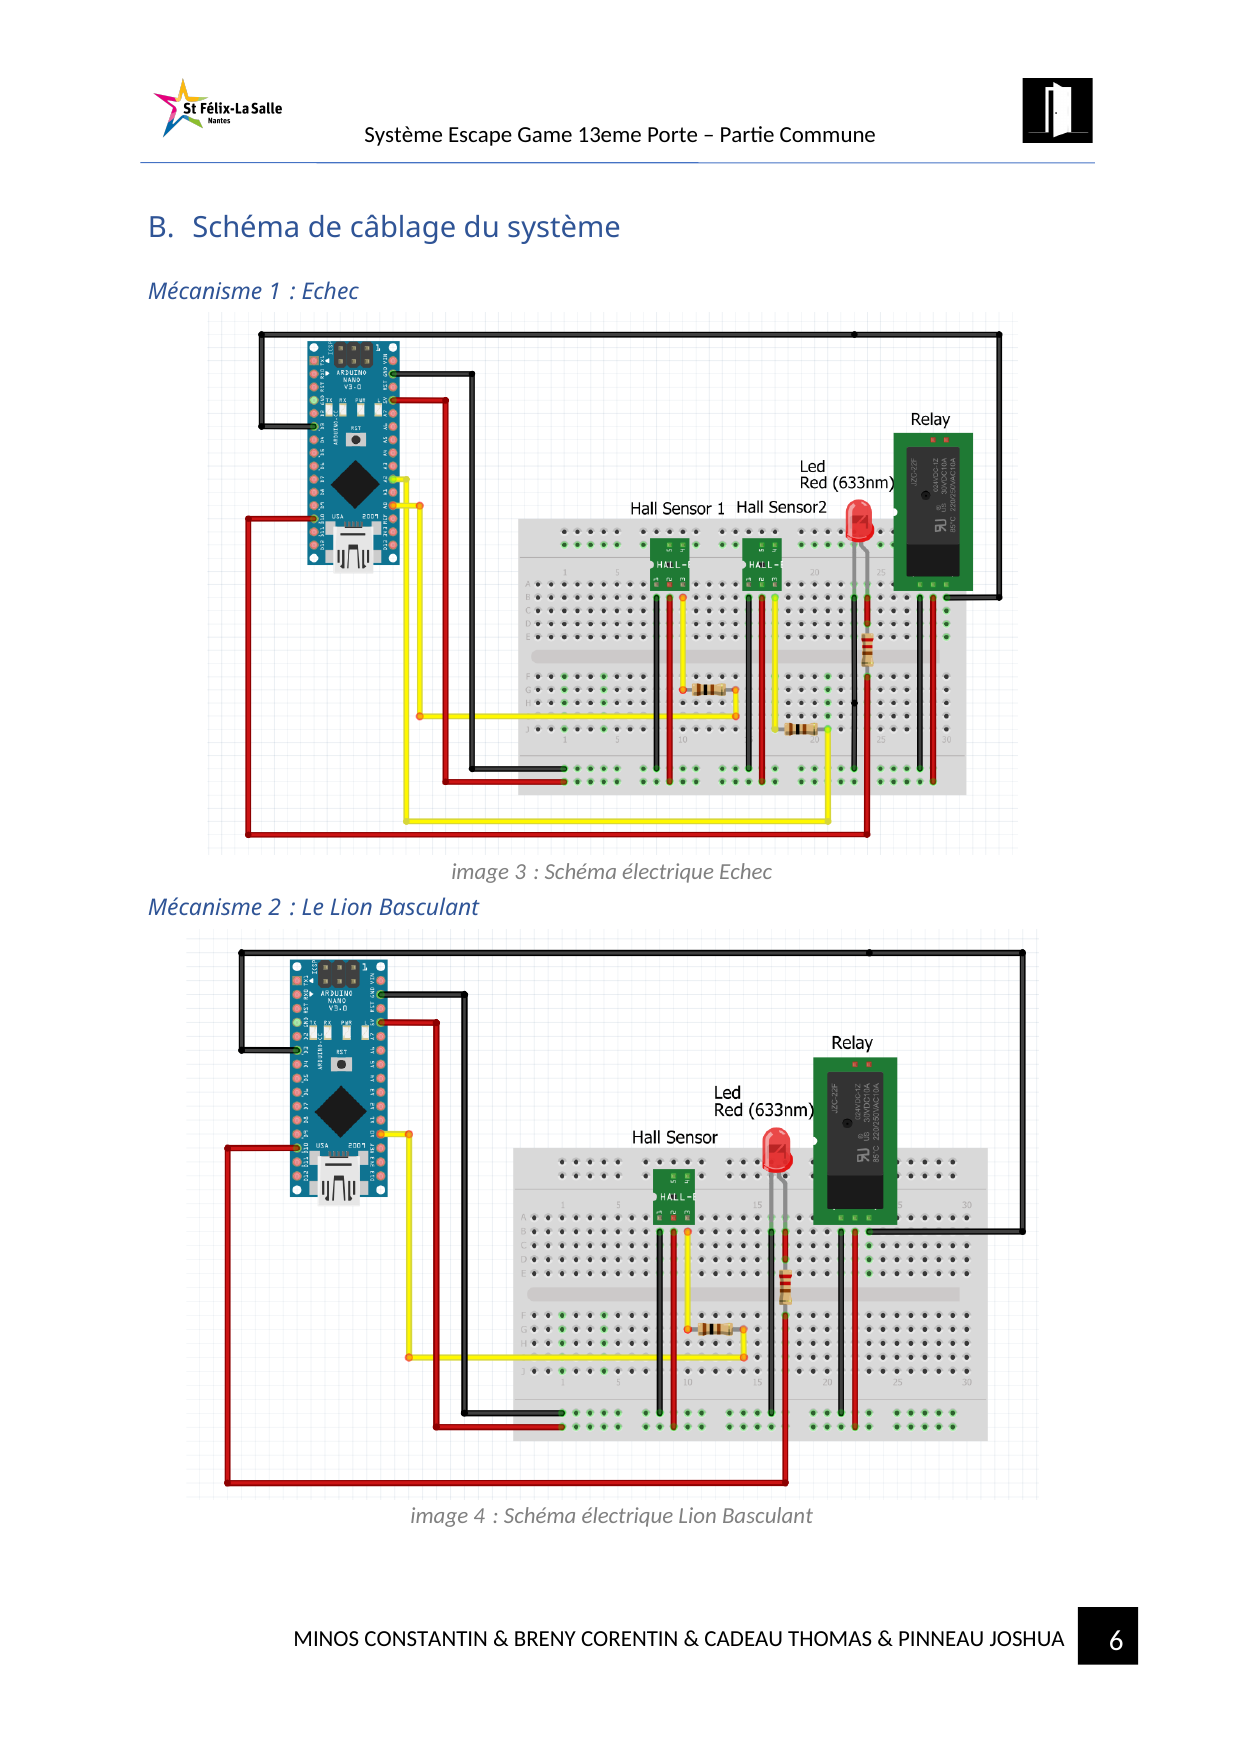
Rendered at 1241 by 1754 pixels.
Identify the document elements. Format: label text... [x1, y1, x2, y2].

subtitle Schéma de câblage du système [148, 207, 1078, 246]
picture [207, 312, 1018, 855]
picture [1022, 78, 1093, 143]
subtitle Mécanisme 2 : Le Lion Basculant [148, 891, 1078, 922]
picture [147, 73, 290, 142]
subtitle Mécanisme 1 : Echec [148, 274, 1078, 306]
picture [186, 929, 1039, 1500]
